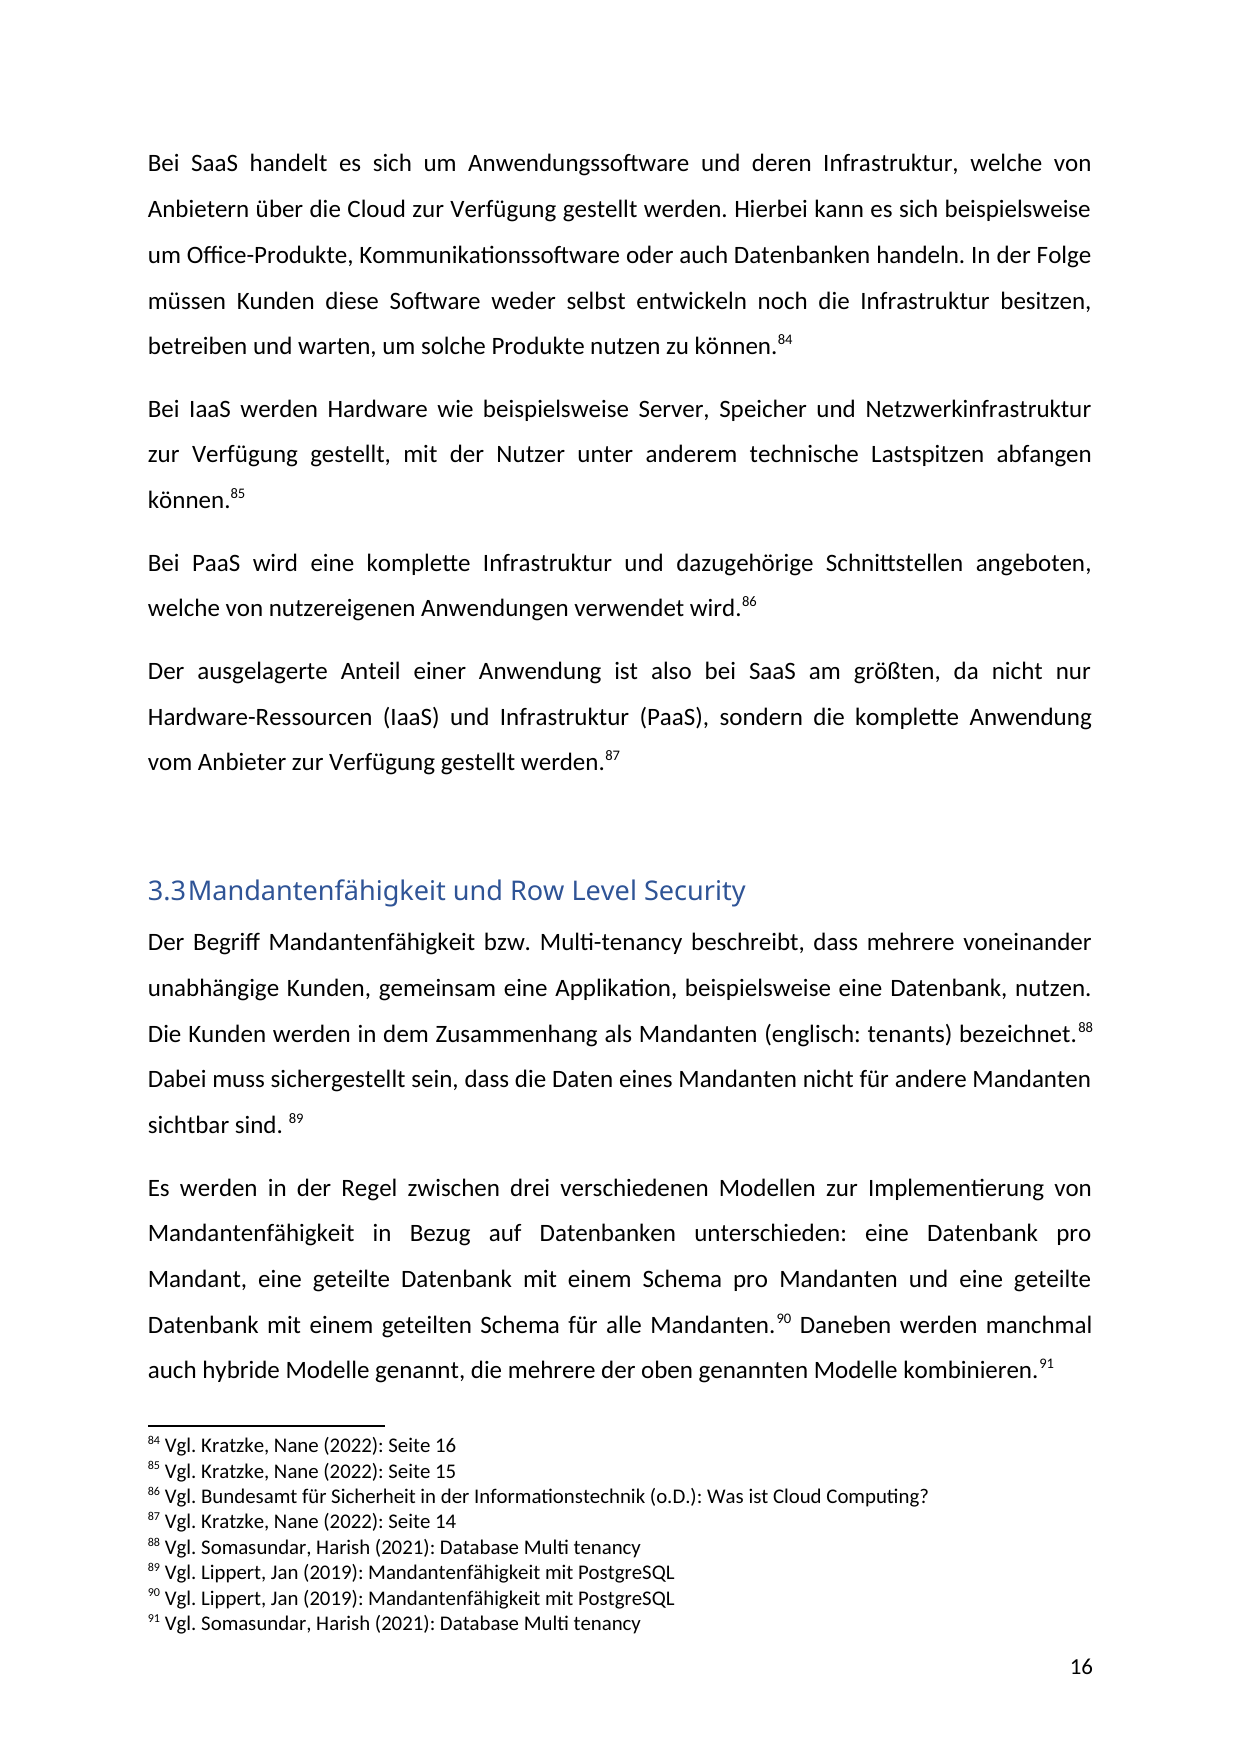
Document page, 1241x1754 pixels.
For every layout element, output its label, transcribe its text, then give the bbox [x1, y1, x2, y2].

text Der ausgelagerte Anteil einer Anwendung ist also bei SaaS am größten, da nicht nur Hardware-Ressourcen (IaaS) und Infrastruktur (PaaS), sondern die komplette Anwendung vom Anbieter zur Verfügung gestellt werden. [148, 655, 1093, 777]
text Bei PaaS wird eine komplette Infrastruktur und dazugehörige Schnittstellen angeboten, welche von nutzereigenen Anwendungen verwendet wird. [148, 547, 1093, 623]
text Der Begriff Mandantenfähigkeit bzw. Multi-tenancy beschreibt, dass mehrere voneinander unabhängige Kunden, gemeinsam eine Applikation, beispielsweise eine Datenbank, nutzen. Die Kunden werden in dem Zusammenhang als Mandanten (englisch: tenants) bezeichnet. Dabei muss sichergestellt sein, dass die Daten eines Mandanten nicht für andere Mandanten sichtbar sind. [148, 926, 1093, 1140]
text Bei IaaS werden Hardware wie beispielsweise Server, Speicher und Netzwerkinfrastruktur zur Verfügung gestellt, mit der Nutzer unter anderem technische Lastspitzen abfangen können. [148, 393, 1093, 515]
text Bei SaaS handelt es sich um Anwendungssoftware und deren Infrastruktur, welche von Anbietern über die Cloud zur Verfügung gestellt werden. Hierbei kann es sich beispielsweise um Office-Produkte, Kommunikationssoftware oder auch Datenbanken handeln. In der Folge müssen Kunden diese Software weder selbst entwickeln noch die Infrastruktur besitzen, betreiben und warten, um solche Produkte nutzen zu können. [148, 148, 1093, 361]
subtitle Mandantenfähigkeit und Row Level Security [148, 871, 1093, 908]
text Es werden in der Regel zwischen drei verschiedenen Modellen zur Implementierung von Mandantenfähigkeit in Bezug auf Datenbanken unterschieden: eine Datenbank pro Mandant, eine geteilte Datenbank mit einem Schema pro Mandanten und eine geteilte Datenbank mit einem geteilten Schema für alle Mandanten. Daneben werden manchmal auch hybride Modelle genannt, die mehrere der oben genannten Modelle kombinieren. [148, 1172, 1093, 1385]
